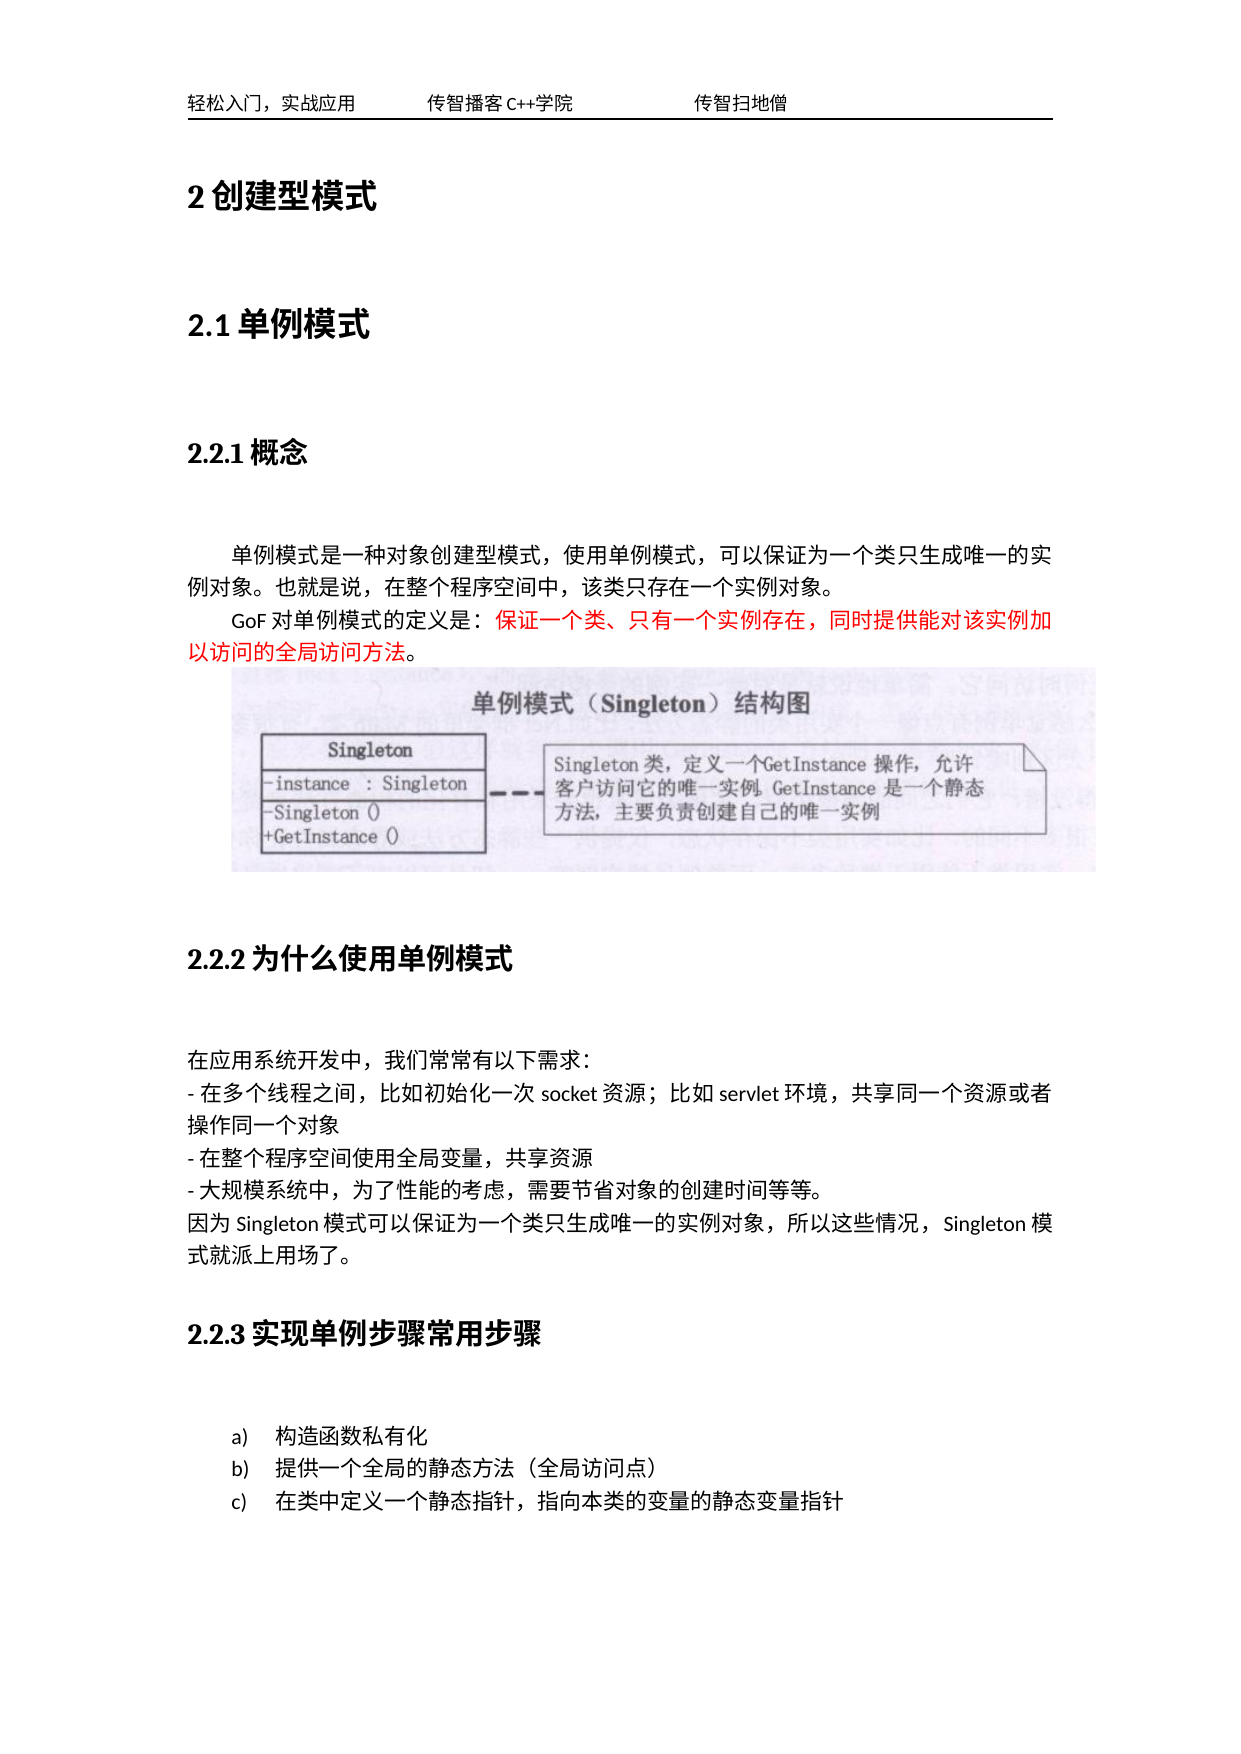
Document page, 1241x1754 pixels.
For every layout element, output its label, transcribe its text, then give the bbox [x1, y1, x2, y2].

text - 在整个程序空间使用全局变量，共享资源 [187, 1140, 1053, 1173]
text - 大规模系统中，为了性能的考虑，需要节省对象的创建时间等等。 [187, 1173, 1053, 1205]
text 因为Singleton模式可以保证为一个类只生成唯一的实例对象，所以这些情况，Singleton模式就派上用场了。 [187, 1205, 1053, 1270]
list 构造函数私有化 [231, 1418, 1053, 1451]
text 在应用系统开发中，我们常常有以下需求： [187, 1043, 1053, 1075]
text - 在多个线程之间，比如初始化一次socket资源；比如servlet环境，共享同一个资源或者操作同一个对象 [187, 1075, 1053, 1140]
list 提供一个全局的静态方法（全局访问点） [231, 1451, 1053, 1483]
subtitle 2.2.3实现单例步骤常用步骤 [187, 1299, 1053, 1364]
subtitle 2创建型模式 [187, 162, 1053, 227]
list 在类中定义一个静态指针，指向本类的变量的静态变量指针 [231, 1483, 1053, 1516]
text GoF对单例模式的定义是：保证一个类、只有一个实例存在，同时提供能对该实例加以访问的全局访问方法。 [187, 602, 1053, 667]
subtitle 2.2.2为什么使用单例模式 [187, 924, 1053, 989]
text 单例模式是一种对象创建型模式，使用单例模式，可以保证为一个类只生成唯一的实例对象。也就是说，在整个程序空间中，该类只存在一个实例对象。 [187, 537, 1053, 602]
subtitle 2.2.1概念 [187, 418, 1053, 483]
subtitle 2.1单例模式 [187, 289, 1053, 354]
